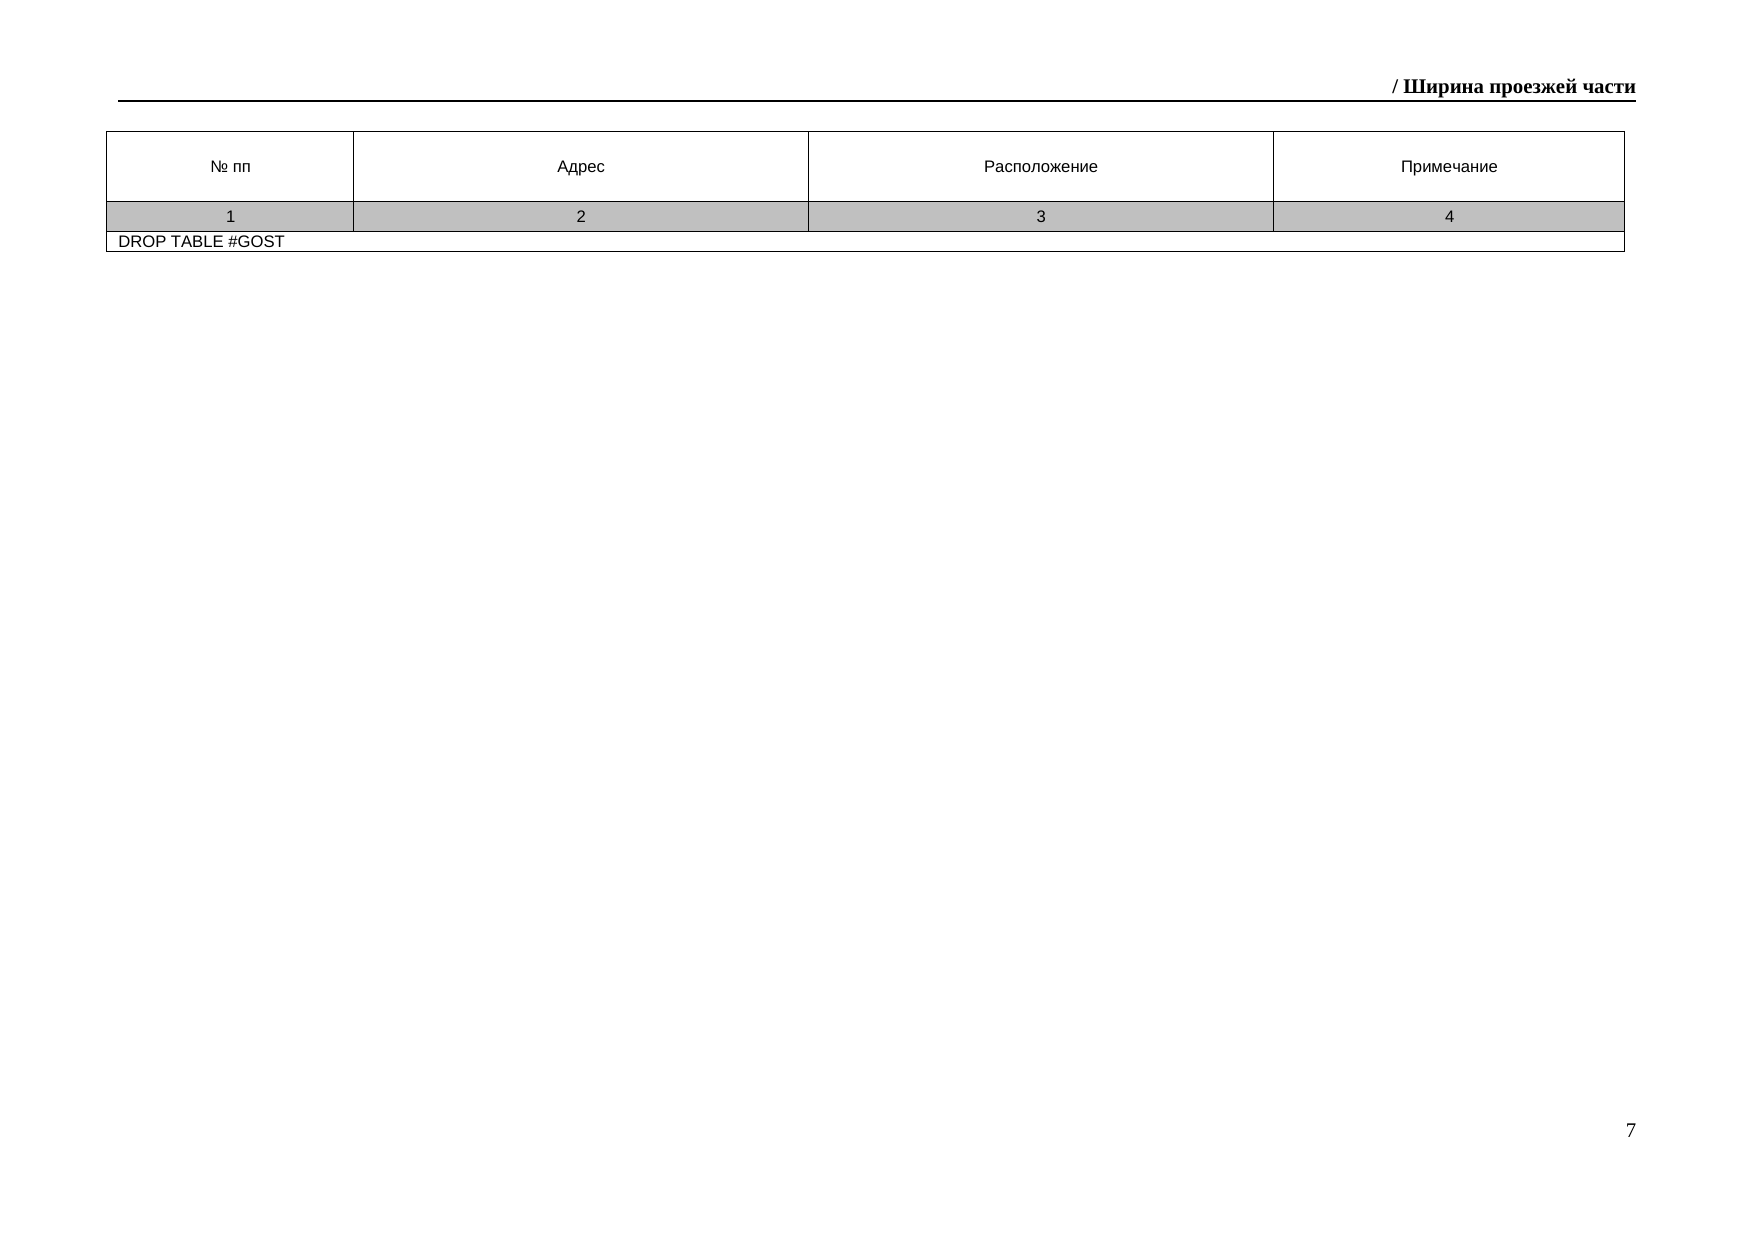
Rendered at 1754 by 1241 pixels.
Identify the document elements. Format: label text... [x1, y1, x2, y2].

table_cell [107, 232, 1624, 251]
table_header Адрес [354, 132, 808, 201]
table_cell 1 [107, 202, 353, 231]
table_cell 2 [354, 202, 808, 231]
table_header № пп [107, 132, 353, 201]
table_header Примечание [1274, 132, 1624, 201]
table_cell 3 [809, 202, 1273, 231]
table_cell 4 [1274, 202, 1624, 231]
table_header Расположение [809, 132, 1273, 201]
